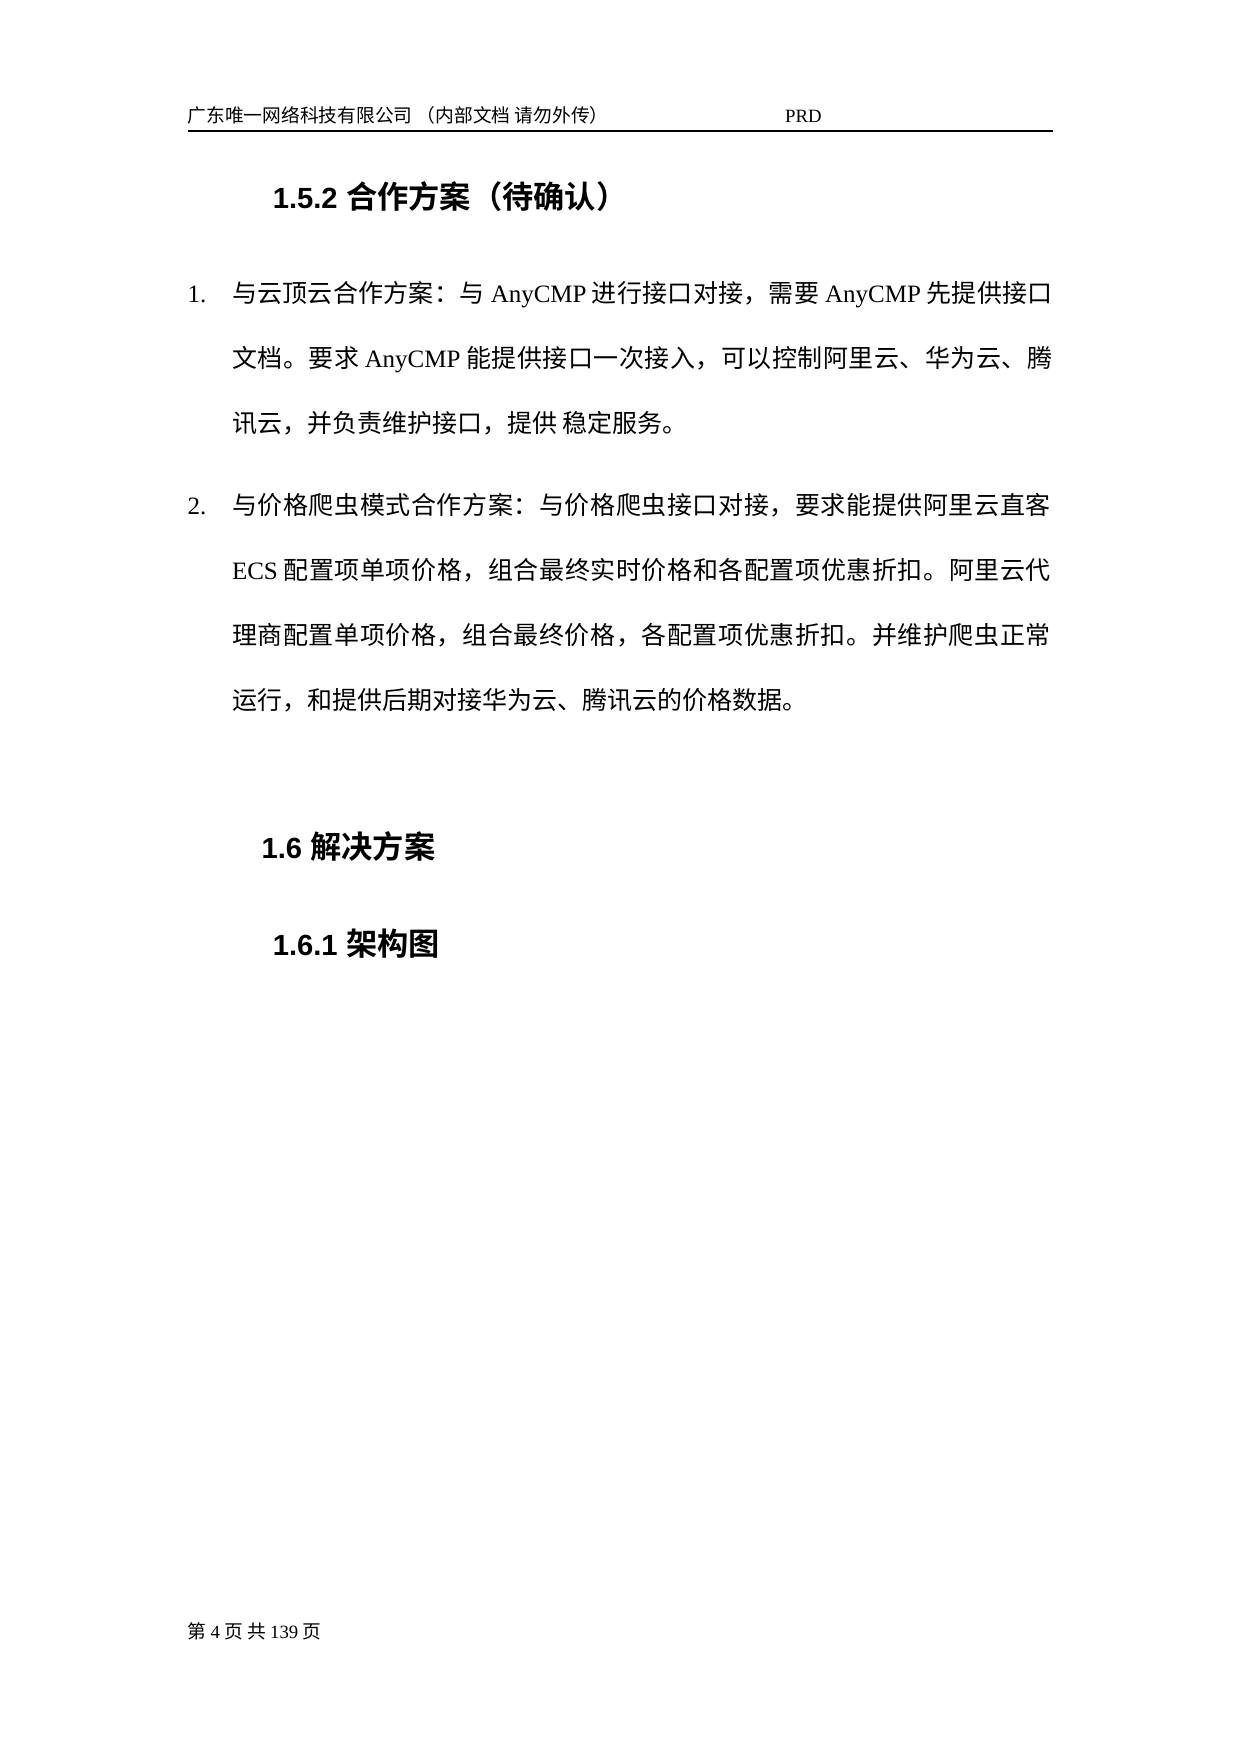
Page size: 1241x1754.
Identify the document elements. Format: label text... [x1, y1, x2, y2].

subtitle 架构图 [273, 909, 1053, 974]
subtitle 解决方案 [261, 812, 1053, 877]
list 与云顶云合作方案：与AnyCMP进行接口对接，需要AnyCMP先提供接口文档。要求AnyCMP能提供接口一次接入，可以控制阿里云、华为云、腾讯云，并负责维护接口，提供 稳定服务。 [187, 259, 1053, 454]
list 与价格爬虫模式合作方案：与价格爬虫接口对接，要求能提供阿里云直客ECS配置项单项价格，组合最终实时价格和各配置项优惠折扣。阿里云代理商配置单项价格，组合最终价格，各配置项优惠折扣。并维护爬虫正常运行，和提供后期对接华为云、腾讯云的价格数据。 [187, 471, 1053, 731]
subtitle 合作方案（待确认） [273, 162, 1053, 227]
